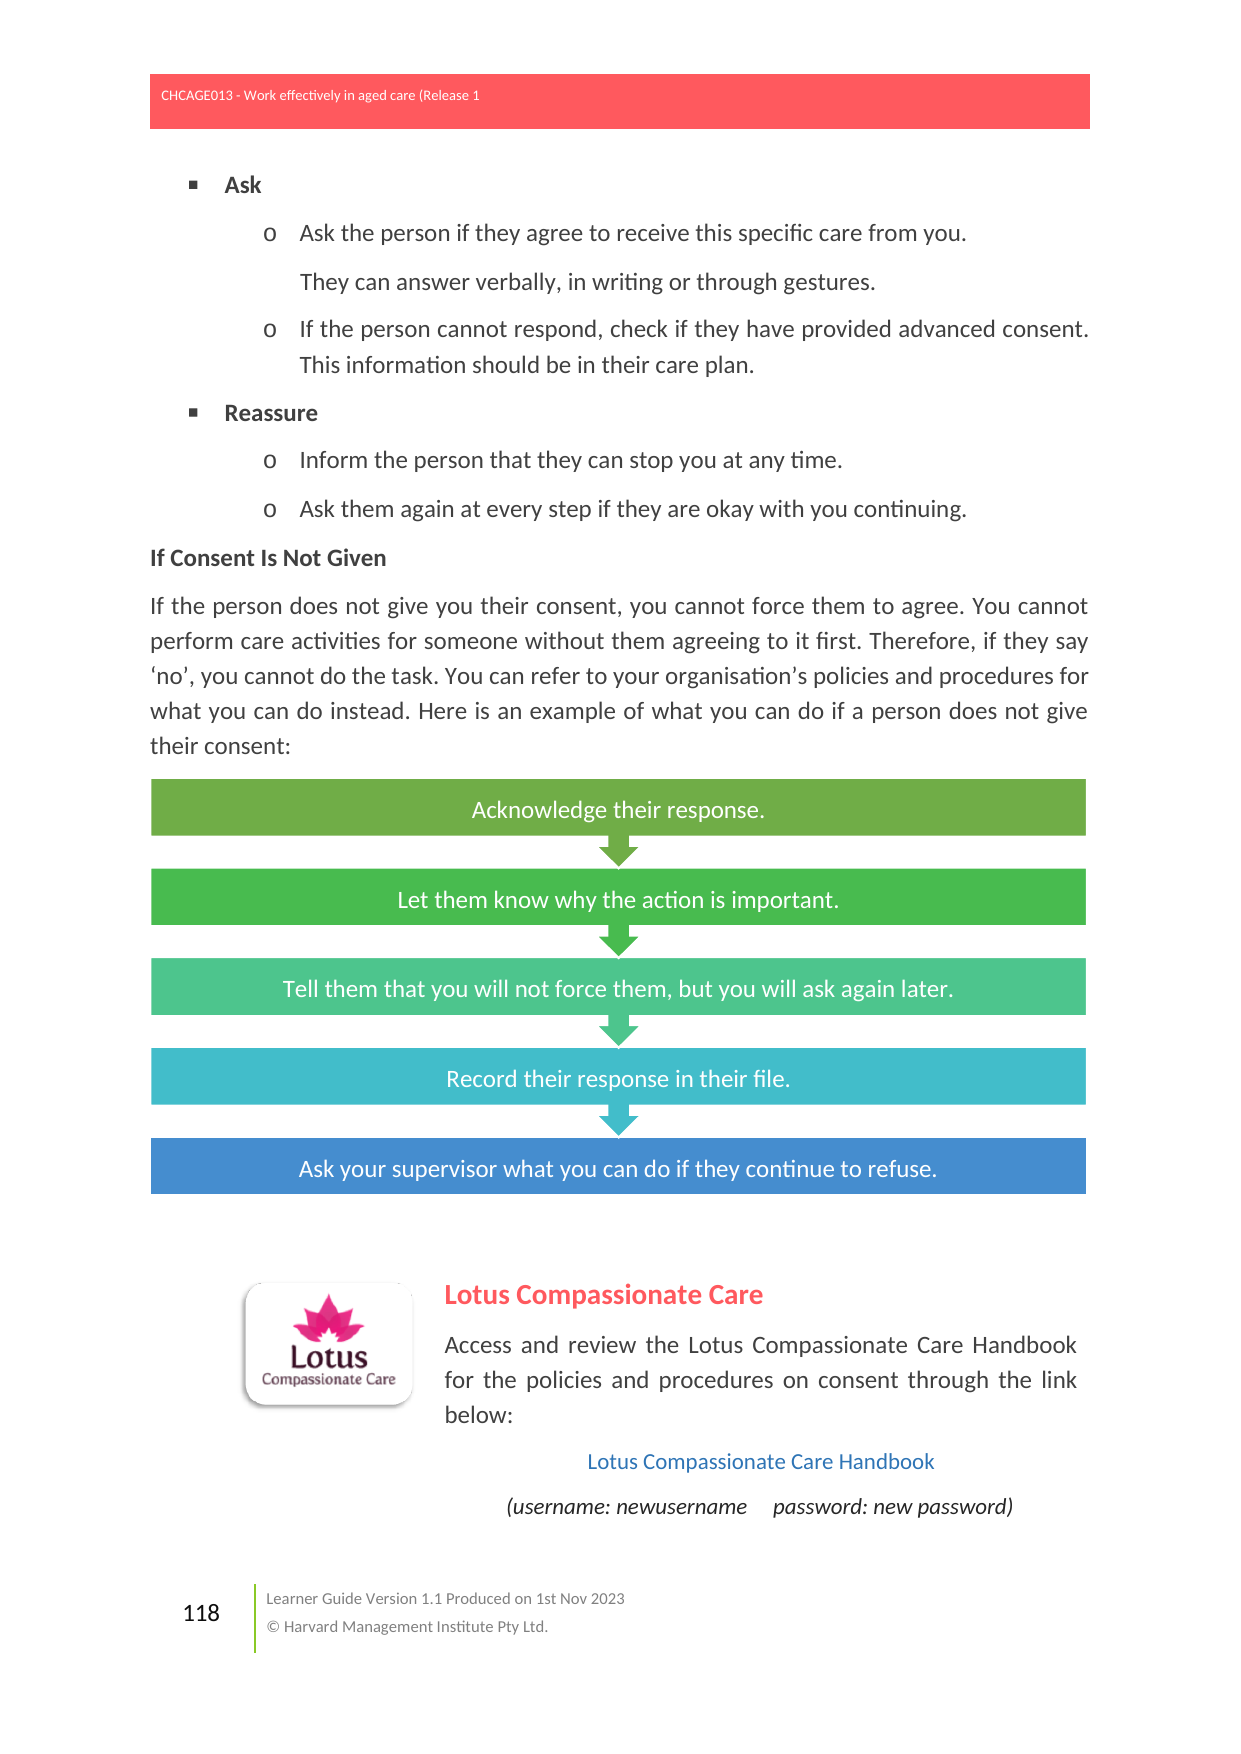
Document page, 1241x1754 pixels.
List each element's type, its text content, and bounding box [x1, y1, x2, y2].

list If the person cannot respond, check if they have provided advanced consent. This information should be in their care plan. [262, 313, 1090, 380]
list Reassure [187, 397, 1090, 428]
list Ask [187, 169, 1090, 200]
text If the person does not give you their consent, you cannot force them to agree. You cannot perform care activities for someone without them agreeing to it first. Therefore, if they say ‘no’, you cannot do the task. You can refer to your organisation’s policies and procedures for what you can do instead. Here is an example of what you can do if a person does not give their consent: [150, 590, 1090, 761]
list They can answer verbally, in writing or through gestures. [300, 266, 1090, 296]
picture [234, 1276, 419, 1416]
table_header [223, 1264, 430, 1536]
list Ask them again at every step if they are okay with you continuing. [262, 493, 1090, 525]
table_header Lotus Compassionate Care Access and review the Lotus Compassionate Care Handbook for the policies and procedures on consent through the link below: Lotus Compassionate Care Handbook (username: newusername password: new password) [430, 1264, 1089, 1536]
text If Consent Is Not Given [150, 542, 1090, 573]
list Ask the person if they agree to receive this specific care from you. [262, 217, 1090, 249]
list Inform the person that they can stop you at any time. [262, 444, 1090, 476]
